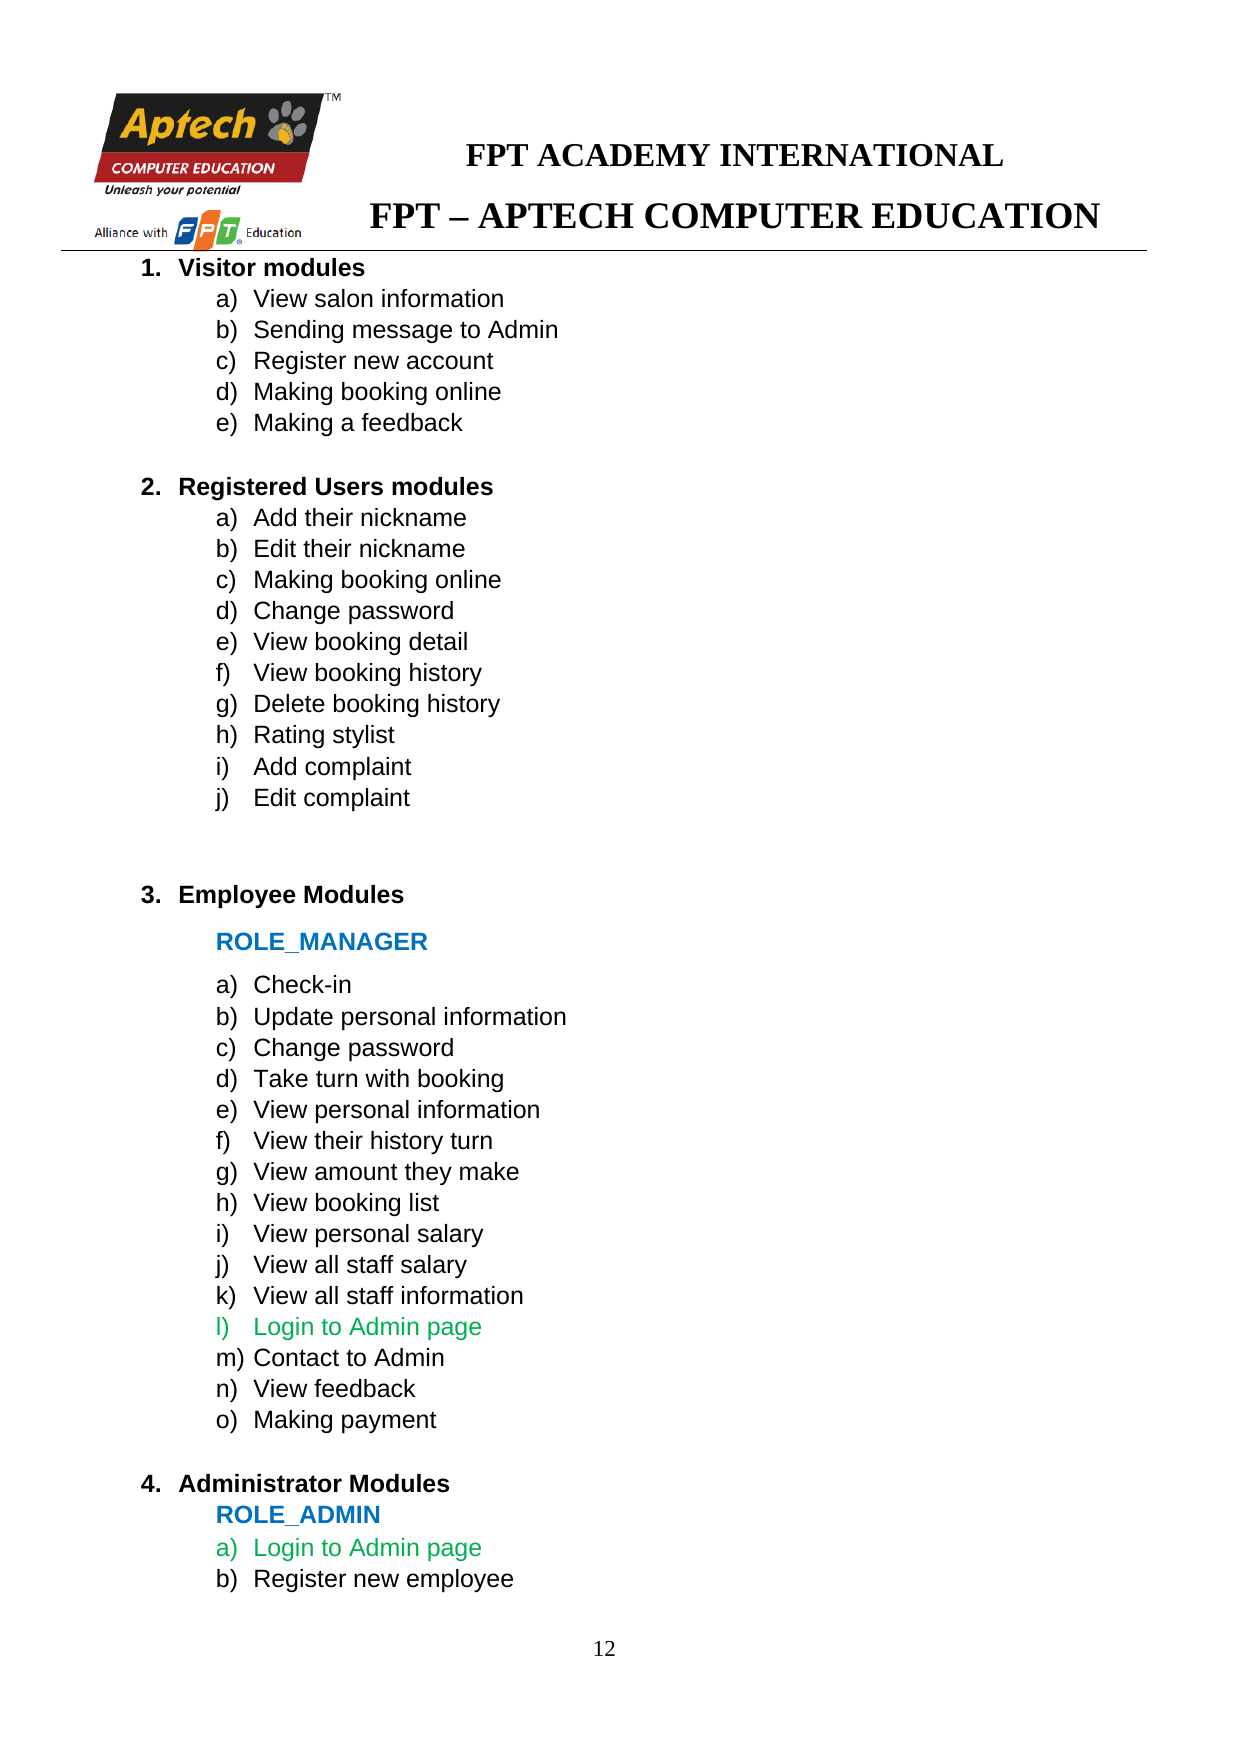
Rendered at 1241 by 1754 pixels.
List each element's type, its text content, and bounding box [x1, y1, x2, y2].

list Making booking online [216, 377, 1105, 406]
list Take turn with booking [216, 1063, 1105, 1092]
list Add complaint [216, 751, 1105, 780]
list View feedback [216, 1374, 1105, 1403]
list Update personal information [216, 1001, 1105, 1030]
list Register new employee [216, 1564, 1105, 1593]
list Making payment [216, 1405, 1105, 1434]
list View booking history [216, 658, 1105, 687]
list Edit their nickname [216, 534, 1105, 563]
list View their history turn [216, 1126, 1105, 1154]
list Administrator Modules [141, 1469, 1105, 1498]
list Visitor modules [141, 150, 1105, 250]
list Contact to Admin [216, 1343, 1105, 1372]
list Edit complaint [216, 782, 1105, 811]
list Change password [216, 1032, 1105, 1061]
list Registered Users modules [141, 472, 1105, 501]
list Employee Modules [141, 879, 1105, 908]
picture [90, 251, 141, 256]
list Rating stylist [216, 720, 1105, 749]
list Add their nickname [216, 503, 1105, 532]
text ROLE_MANAGER [216, 927, 1105, 956]
list ROLE_ADMIN [216, 1500, 1105, 1529]
list View personal information [216, 1094, 1105, 1123]
list View booking detail [216, 627, 1105, 656]
list Visitor modules [141, 251, 1105, 282]
list Change password [216, 596, 1105, 625]
list View all staff salary [216, 1250, 1105, 1278]
list View booking list [216, 1188, 1105, 1216]
list Login to Admin page [216, 1533, 1105, 1562]
list Making booking online [216, 565, 1105, 594]
list Making a feedback [216, 408, 1105, 437]
list View personal salary [216, 1219, 1105, 1247]
list Delete booking history [216, 689, 1105, 718]
list View salon information [216, 284, 1105, 313]
list Check-in [216, 970, 1105, 999]
picture [90, 86, 344, 250]
list View amount they make [216, 1157, 1105, 1185]
list Sending message to Admin [216, 315, 1105, 344]
list View all staff information [216, 1281, 1105, 1309]
list Login to Admin page [216, 1312, 1105, 1341]
list Register new account [216, 346, 1105, 375]
